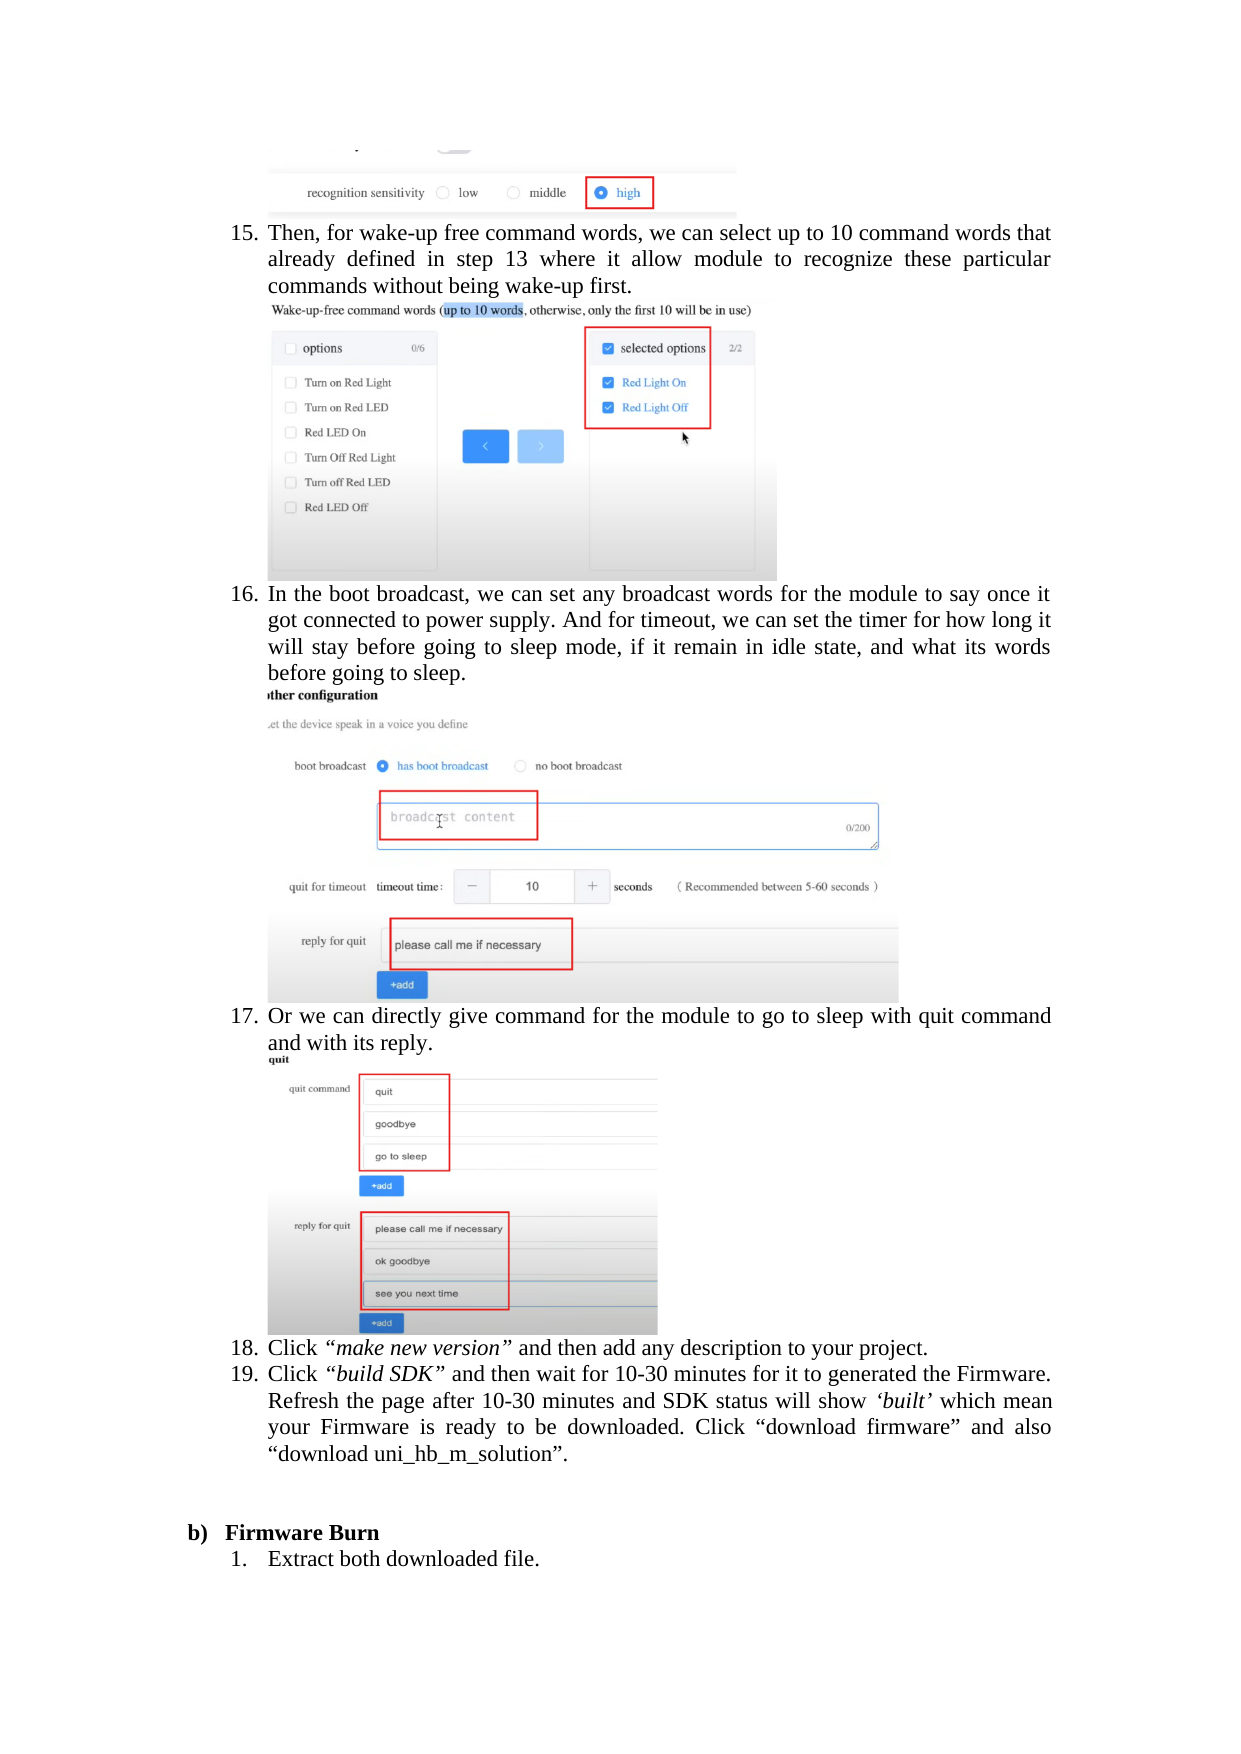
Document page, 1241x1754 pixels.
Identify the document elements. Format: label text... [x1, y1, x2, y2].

picture [267, 685, 899, 1003]
list In the boot broadcast, we can set any broadcast words for the module to say once it got connected to power supply. And for timeout, we can set the timer for how long it will stay before going to sleep mode, if it remain in idle state, and what its words before going to sleep. [230, 580, 1053, 686]
list Click “build SDK” and then wait for 10-30 minutes for it to generated the Firmware. Refresh the page after 10-30 minutes and SDK status will show ‘built’ which mean your Firmware is ready to be downloaded. Click “download firmware” and also “download uni_hb_m_solution”. [230, 1361, 1053, 1466]
list Or we can directly give command for the module to go to sleep with quit command and with its reply. [230, 1002, 1053, 1055]
picture [267, 1055, 658, 1335]
list Extract both downloaded file. [230, 1545, 1053, 1571]
list Firmware Burn [187, 1519, 1053, 1545]
picture [267, 150, 737, 219]
picture [267, 298, 777, 581]
list Then, for wake-up free command words, we can select up to 10 command words that already defined in step 13 where it allow module to recognize these particular commands without being wake-up first. [230, 219, 1053, 298]
list Click “make new version” and then add any description to your project. [230, 1334, 1053, 1361]
